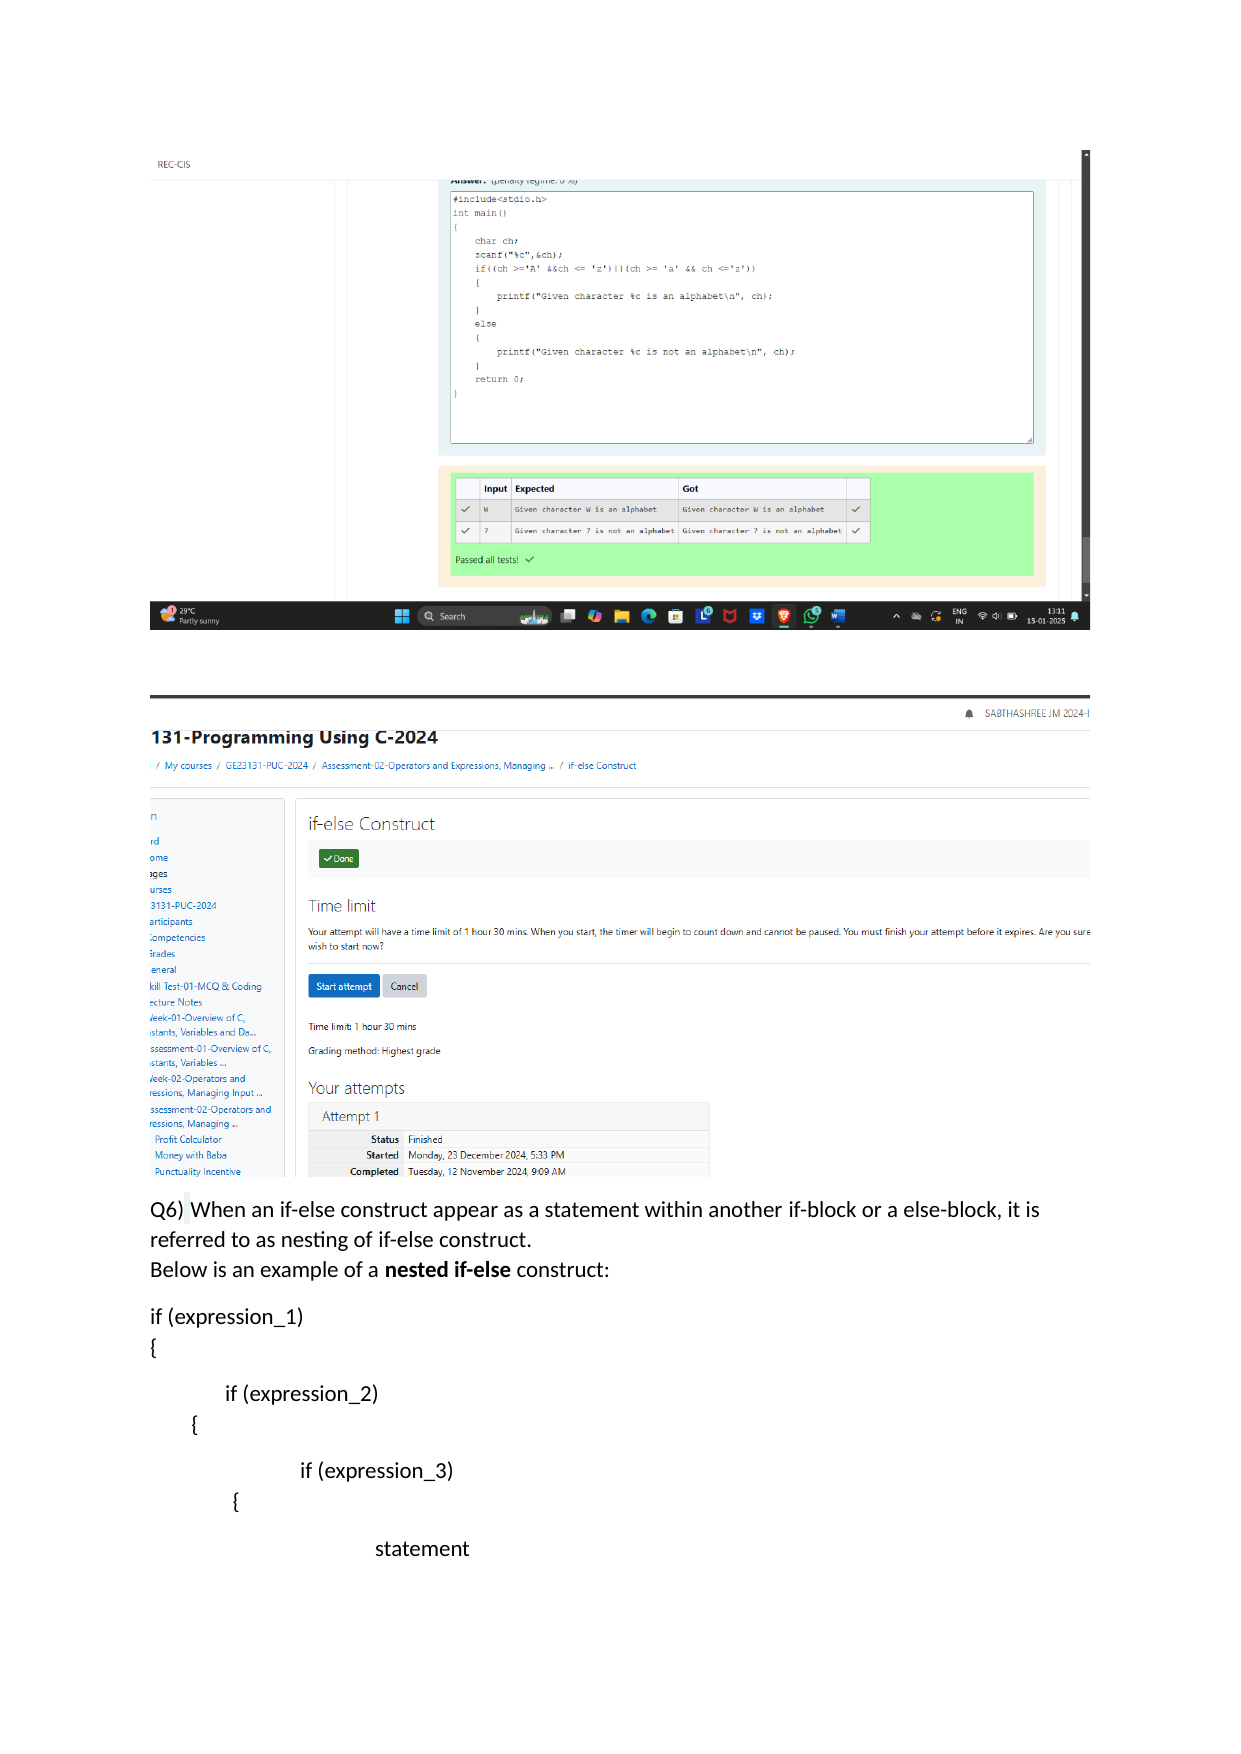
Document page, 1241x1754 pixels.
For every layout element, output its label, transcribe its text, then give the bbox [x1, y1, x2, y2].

text statement [150, 1534, 1090, 1562]
text if (expression_1) { [150, 1302, 1090, 1361]
text if (expression_2) { [150, 1379, 1090, 1438]
picture [150, 695, 1091, 1177]
text Q6) When an if-else construct appear as a statement within another if-block or a else-block, it is referred to as nesting of if-else construct. Below is an example of a nested if-else construct: [150, 1195, 1090, 1284]
picture [150, 150, 1091, 630]
text if (expression_3) { [150, 1457, 1090, 1515]
